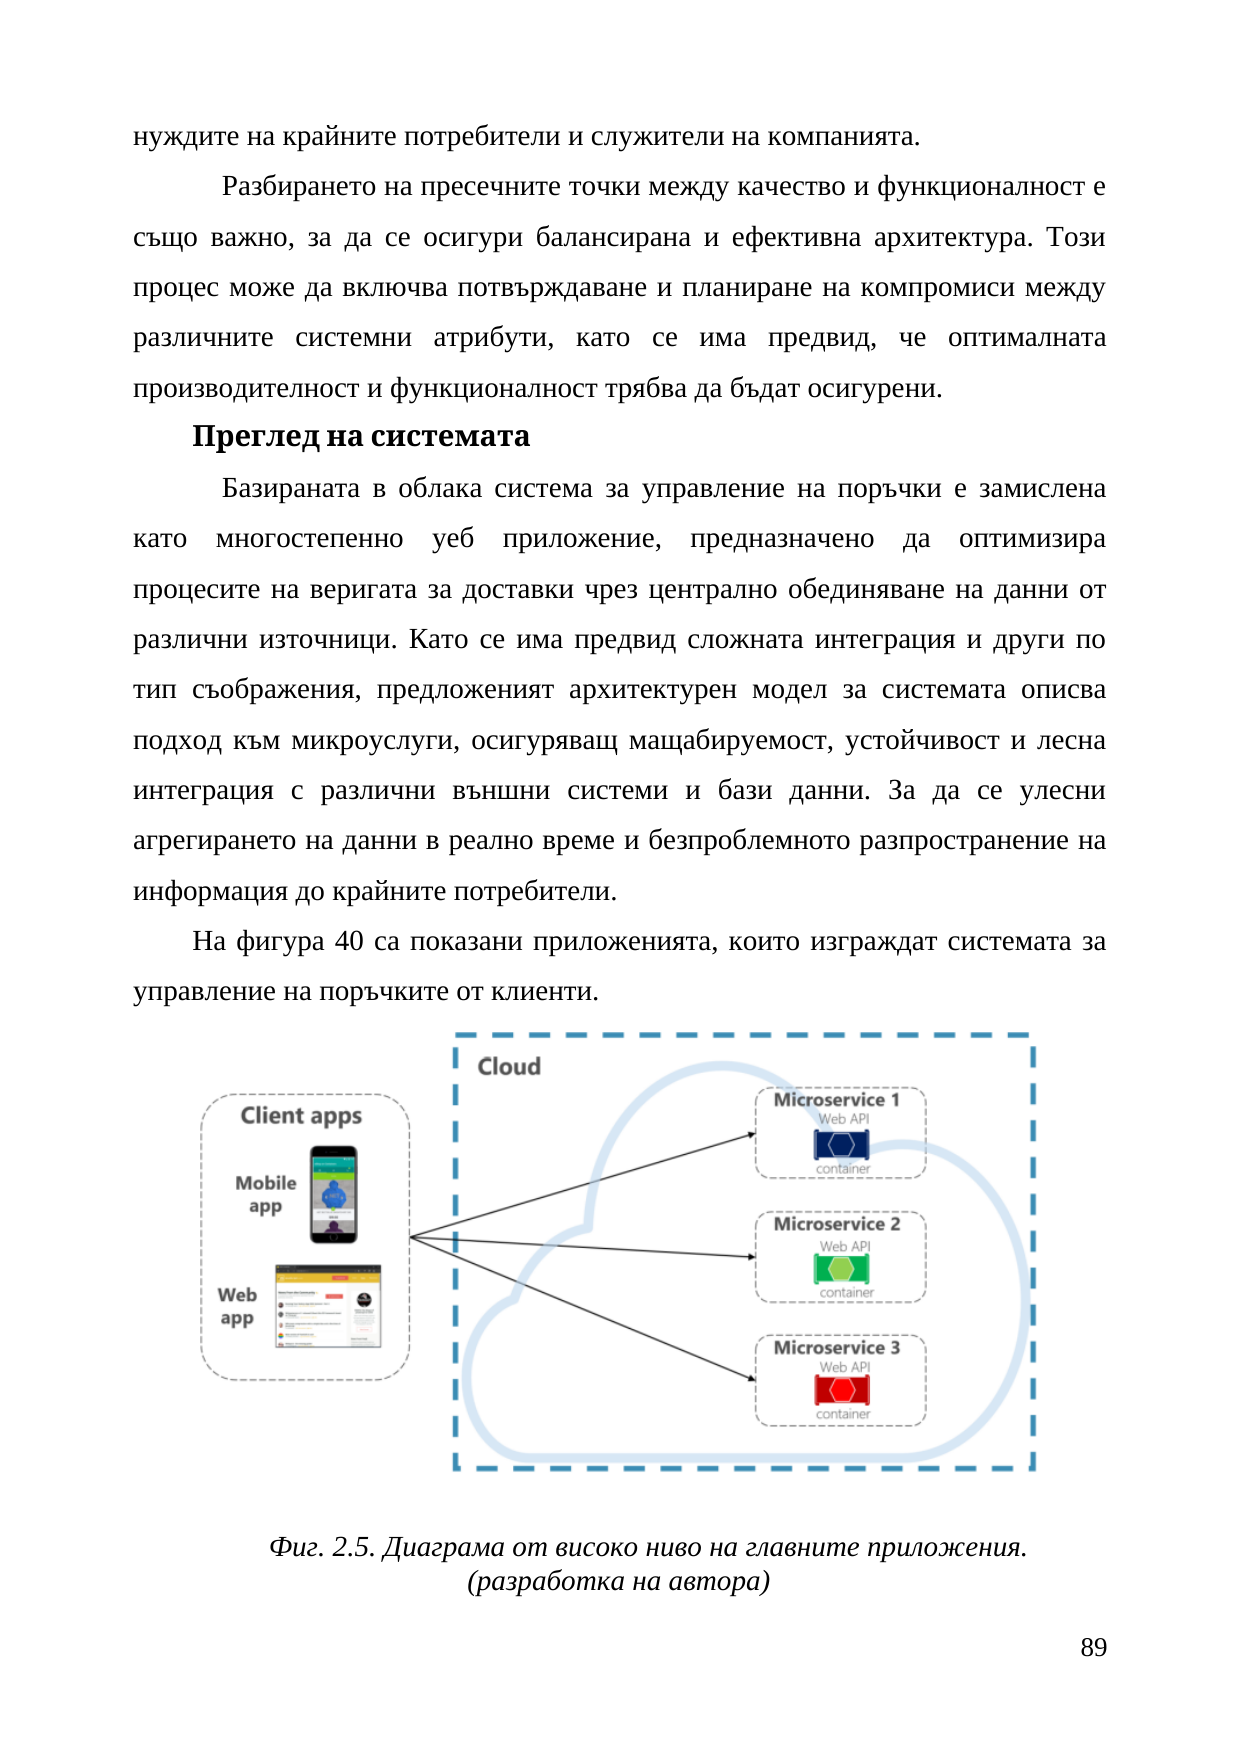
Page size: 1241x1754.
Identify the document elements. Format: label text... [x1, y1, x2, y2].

text Преглед на системата [133, 420, 1107, 453]
title Фиг. 2.5. Диаграма от високо ниво на главните приложения. (разработка на автора) [133, 1529, 1107, 1596]
text На фигура 40 са показани приложенията, които изграждат системата за управление на поръчките от клиенти. [133, 923, 1107, 1007]
text Разбирането на пресечните точки между качество и функционалност е също важно, за да се осигури балансирана и ефективна архитектура. Този процес може да включва потвърждаване и планиране на компромиси между различните системни атрибути, като се има предвид, че оптималната производителност и функционалност трябва да бъдат осигурени. [133, 168, 1107, 403]
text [133, 118, 1107, 152]
text Базираната в облака система за управление на поръчки е замислена като многостепенно уеб приложение, предназначено да оптимизира процесите на веригата за доставки чрез централно обединяване на данни от различни източници. Като се има предвид сложната интеграция и други по тип съображения, предложеният архитектурен модел за системата описва подход към микроуслуги, осигуряващ мащабируемост, устойчивост и лесна интеграция с различни външни системи и бази данни. За да се улесни агрегирането на данни в реално време и безпроблемното разпространение на информация до крайните потребители. [133, 470, 1107, 906]
picture [192, 1023, 1052, 1488]
